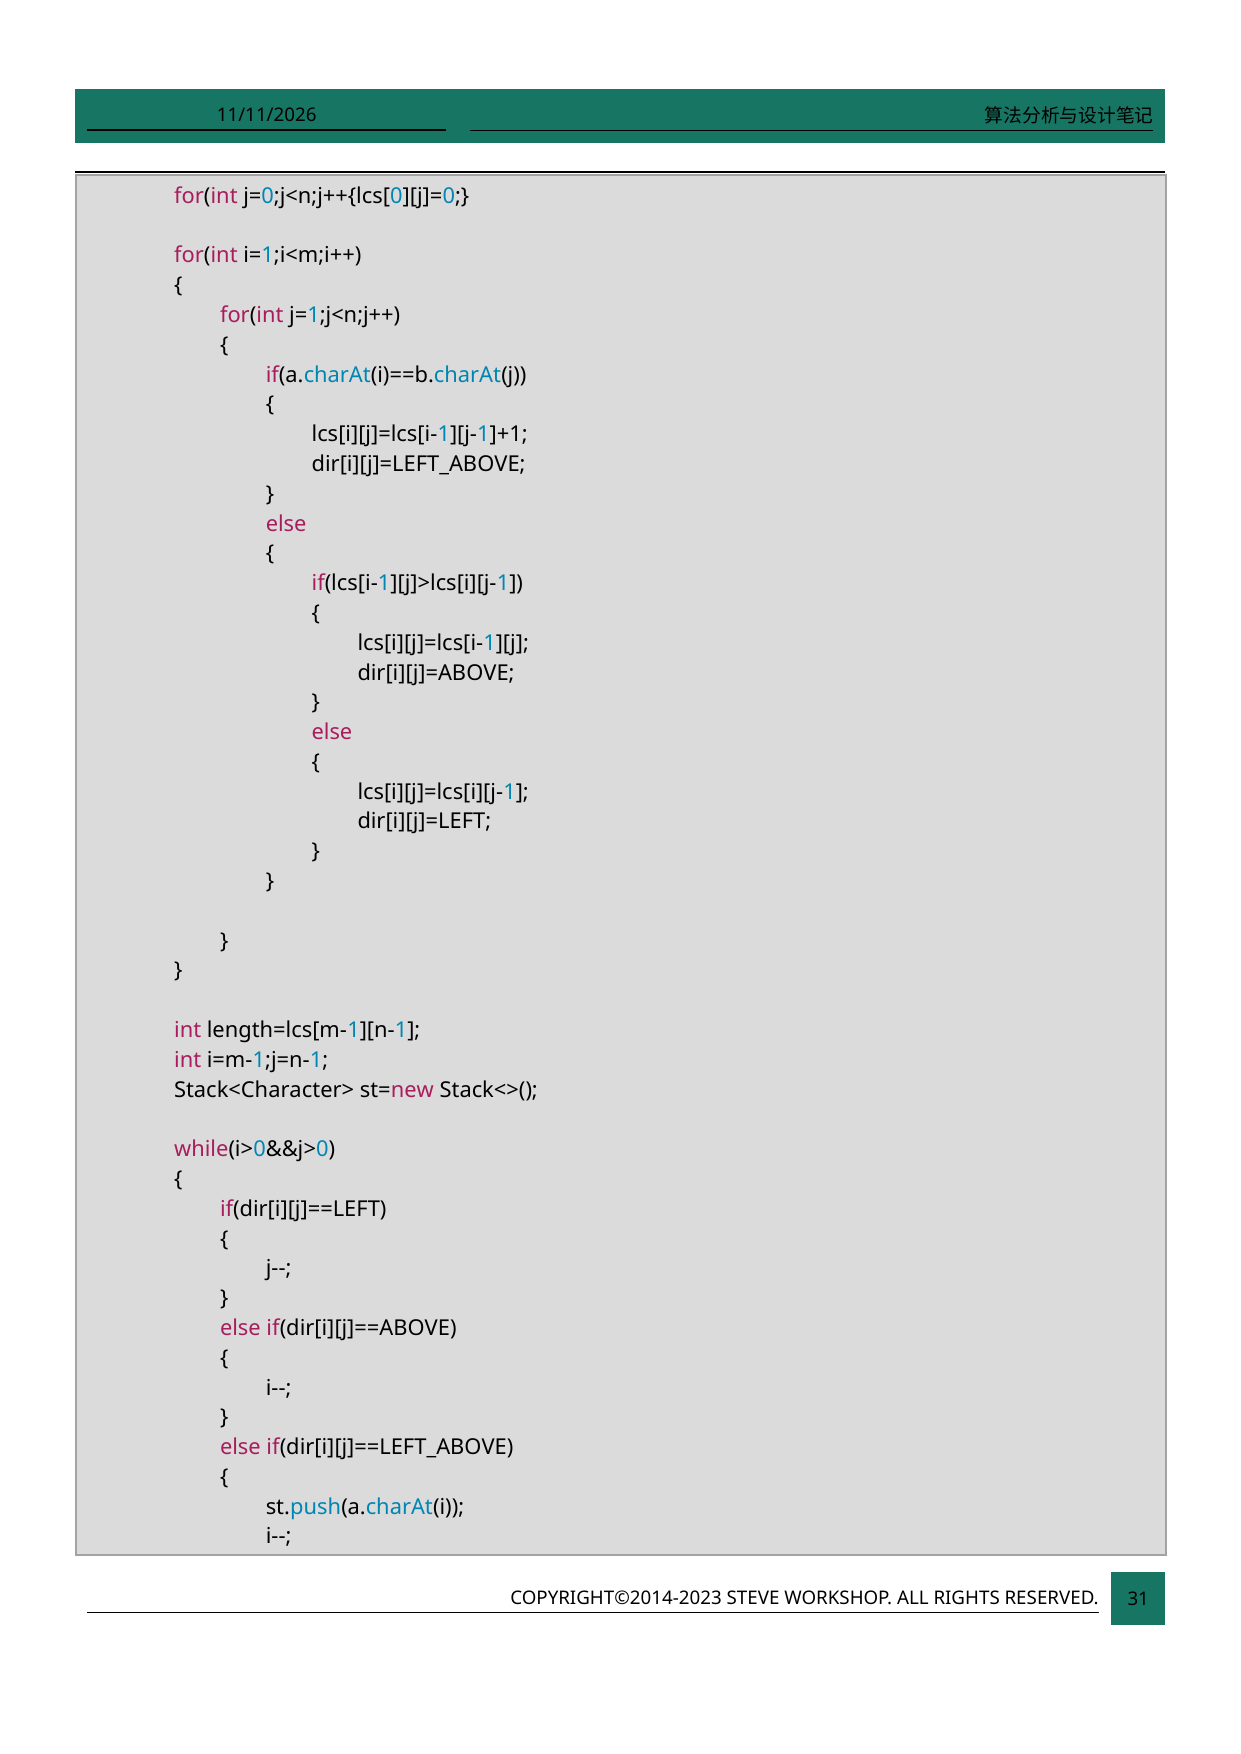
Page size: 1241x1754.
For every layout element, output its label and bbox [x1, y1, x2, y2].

table_header [77, 176, 1165, 1554]
